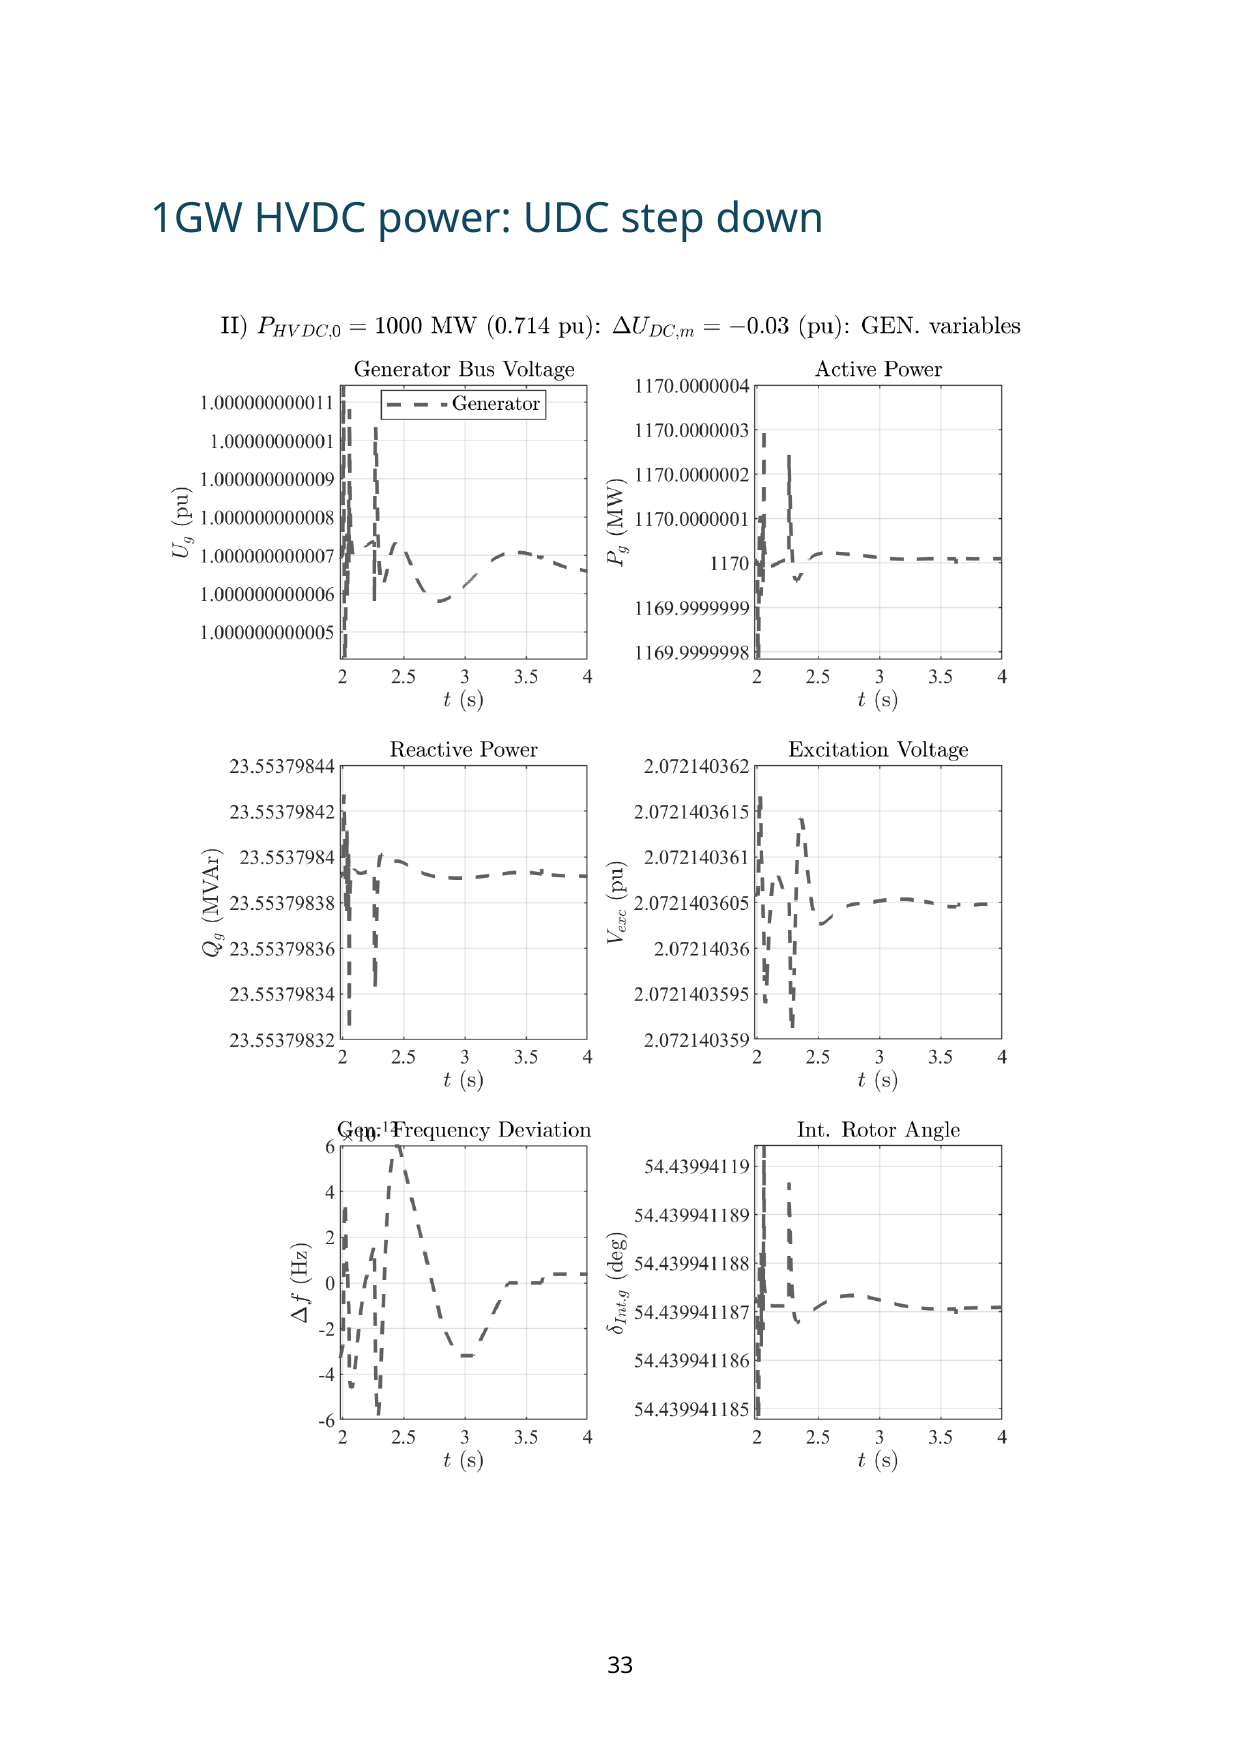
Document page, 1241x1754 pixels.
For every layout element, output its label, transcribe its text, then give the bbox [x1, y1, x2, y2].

picture [150, 257, 1091, 1559]
subtitle 1GW HVDC power: UDC step down [150, 187, 1090, 244]
